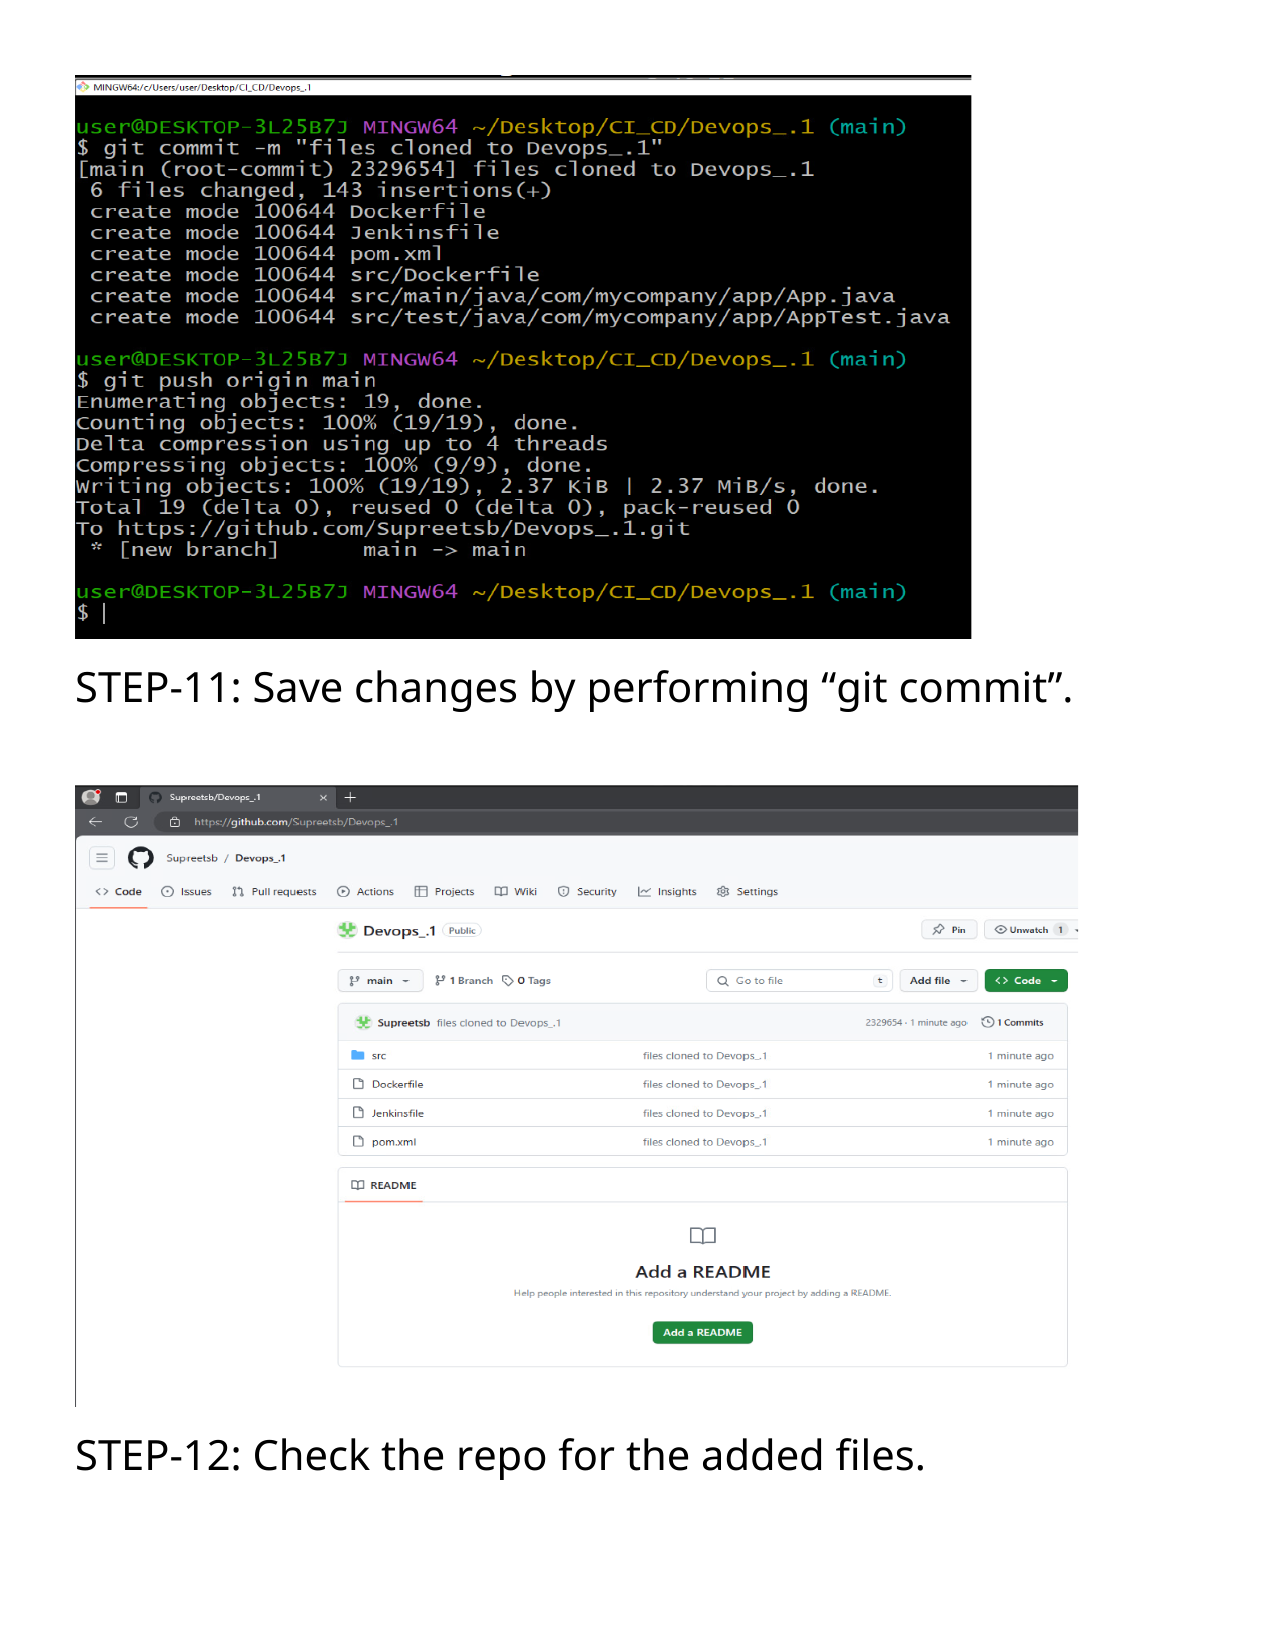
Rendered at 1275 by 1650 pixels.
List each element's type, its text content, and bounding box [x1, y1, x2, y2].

picture [75, 785, 1079, 1407]
text STEP-11: Save changes by performing “git commit”. [75, 657, 1200, 714]
text STEP-12: Check the repo for the added files. [75, 1426, 1200, 1483]
picture [75, 75, 972, 639]
